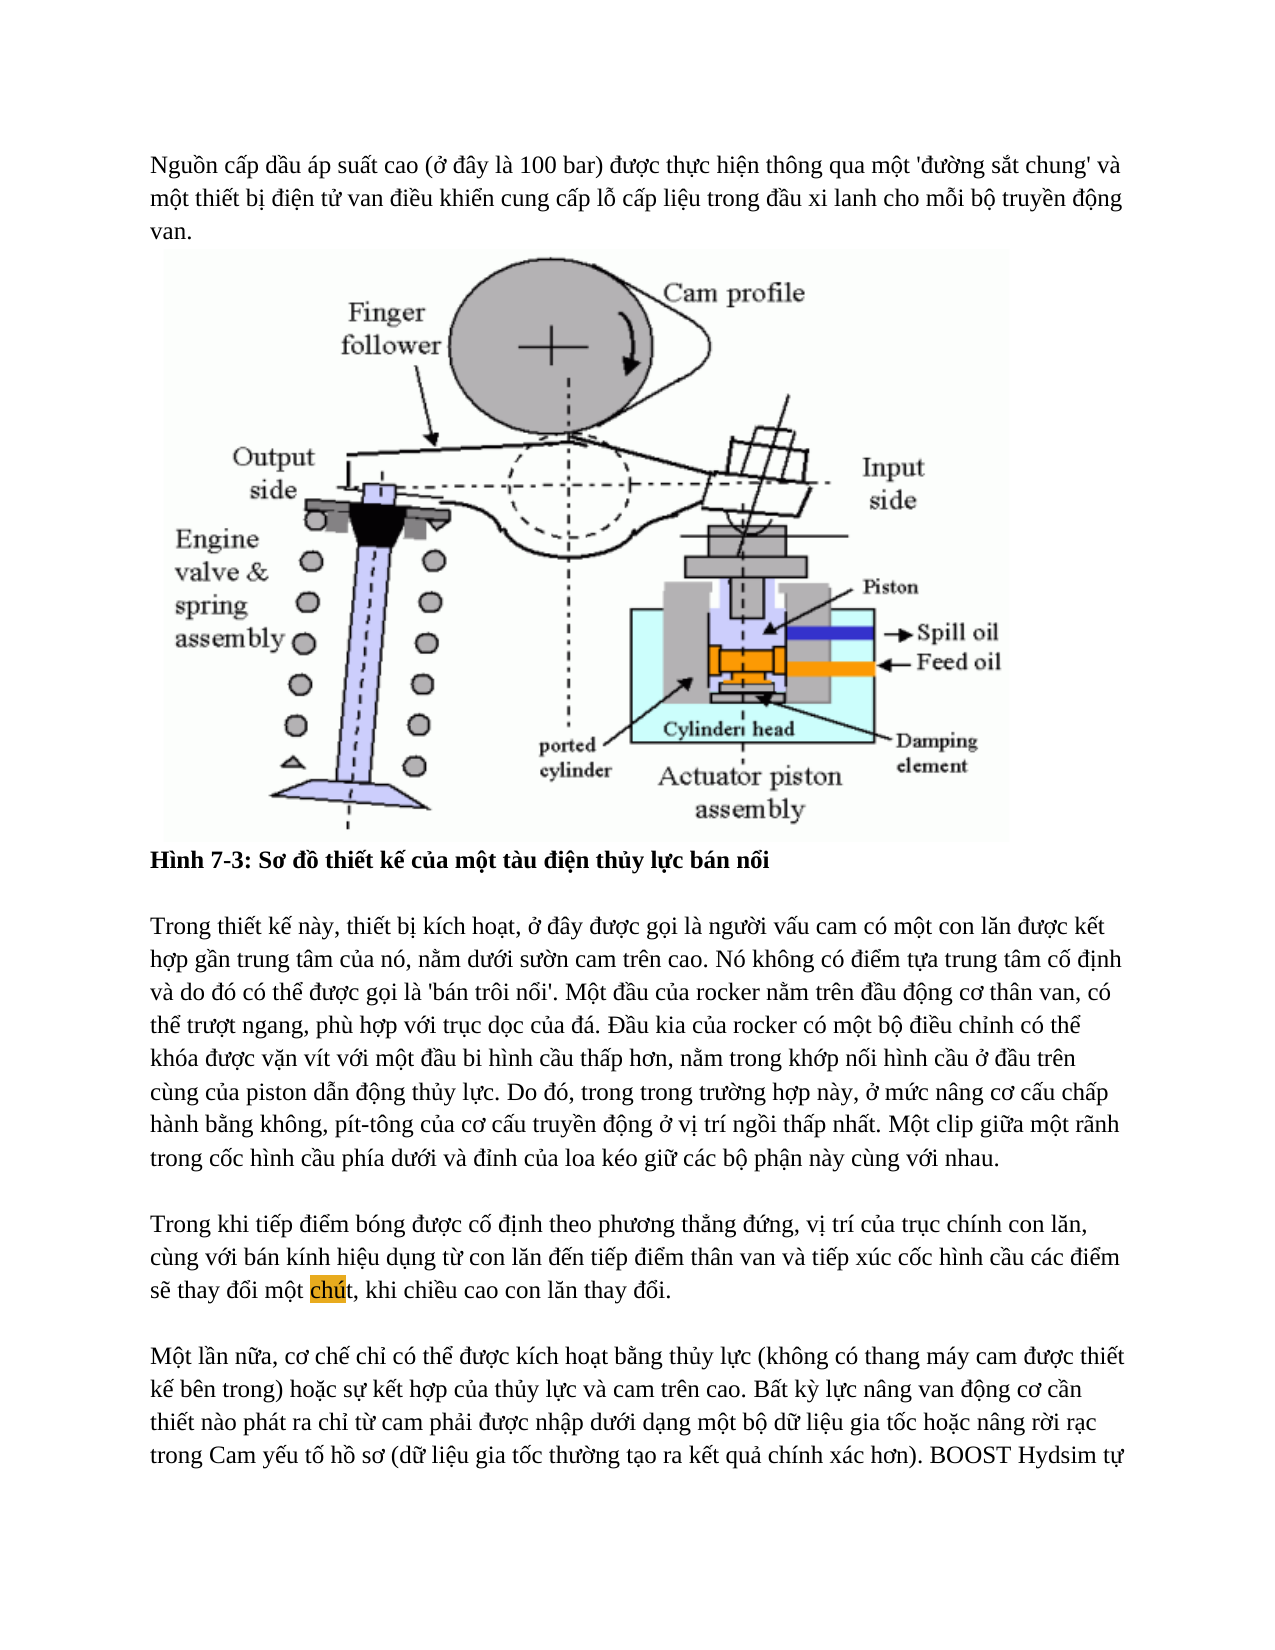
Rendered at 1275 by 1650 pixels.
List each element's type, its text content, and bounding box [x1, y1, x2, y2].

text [150, 1341, 1125, 1468]
text Trong khi tiếp điểm bóng được cố định theo phương thẳng đứng, vị trí của trục chính con lăn, cùng với bán kính hiệu dụng từ con lăn đến tiếp điểm thân van và tiếp xúc cốc hình cầu các điểm sẽ thay đổi một chút, khi chiều cao con lăn thay đổi. [150, 1209, 1125, 1303]
picture [150, 249, 1047, 842]
text Trong thiết kế này, thiết bị kích hoạt, ở đây được gọi là người vấu cam có một con lăn được kết hợp gần trung tâm của nó, nằm dưới sườn cam trên cao. Nó không có điểm tựa trung tâm cố định [150, 911, 1125, 973]
text Nguồn cấp dầu áp suất cao (ở đây là 100 bar) được thực hiện thông qua một 'đường sắt chung' và một thiết bị điện tử van điều khiển cung cấp lỗ cấp liệu trong đầu xi lanh cho mỗi bộ truyền động van. [150, 150, 1125, 245]
text và do đó có thể được gọi là 'bán trôi nổi'. Một đầu của rocker nằm trên đầu động cơ thân van, có thể trượt ngang, phù hợp với trục dọc của đá. Đầu kia của rocker có một bộ điều chỉnh có thể khóa được vặn vít với một đầu bi hình cầu thấp hơn, nằm trong khớp nối hình cầu ở đầu trên cùng của piston dẫn động thủy lực. Do đó, trong trong trường hợp này, ở mức nâng cơ cấu chấp hành bằng không, pít-tông của cơ cấu truyền động ở vị trí ngồi thấp nhất. Một clip giữa một rãnh trong cốc hình cầu phía dưới và đỉnh của loa kéo giữ các bộ phận này cùng với nhau. [150, 977, 1125, 1171]
text Hình 7-3: Sơ đồ thiết kế của một tàu điện thủy lực bán nổi [150, 845, 1125, 874]
